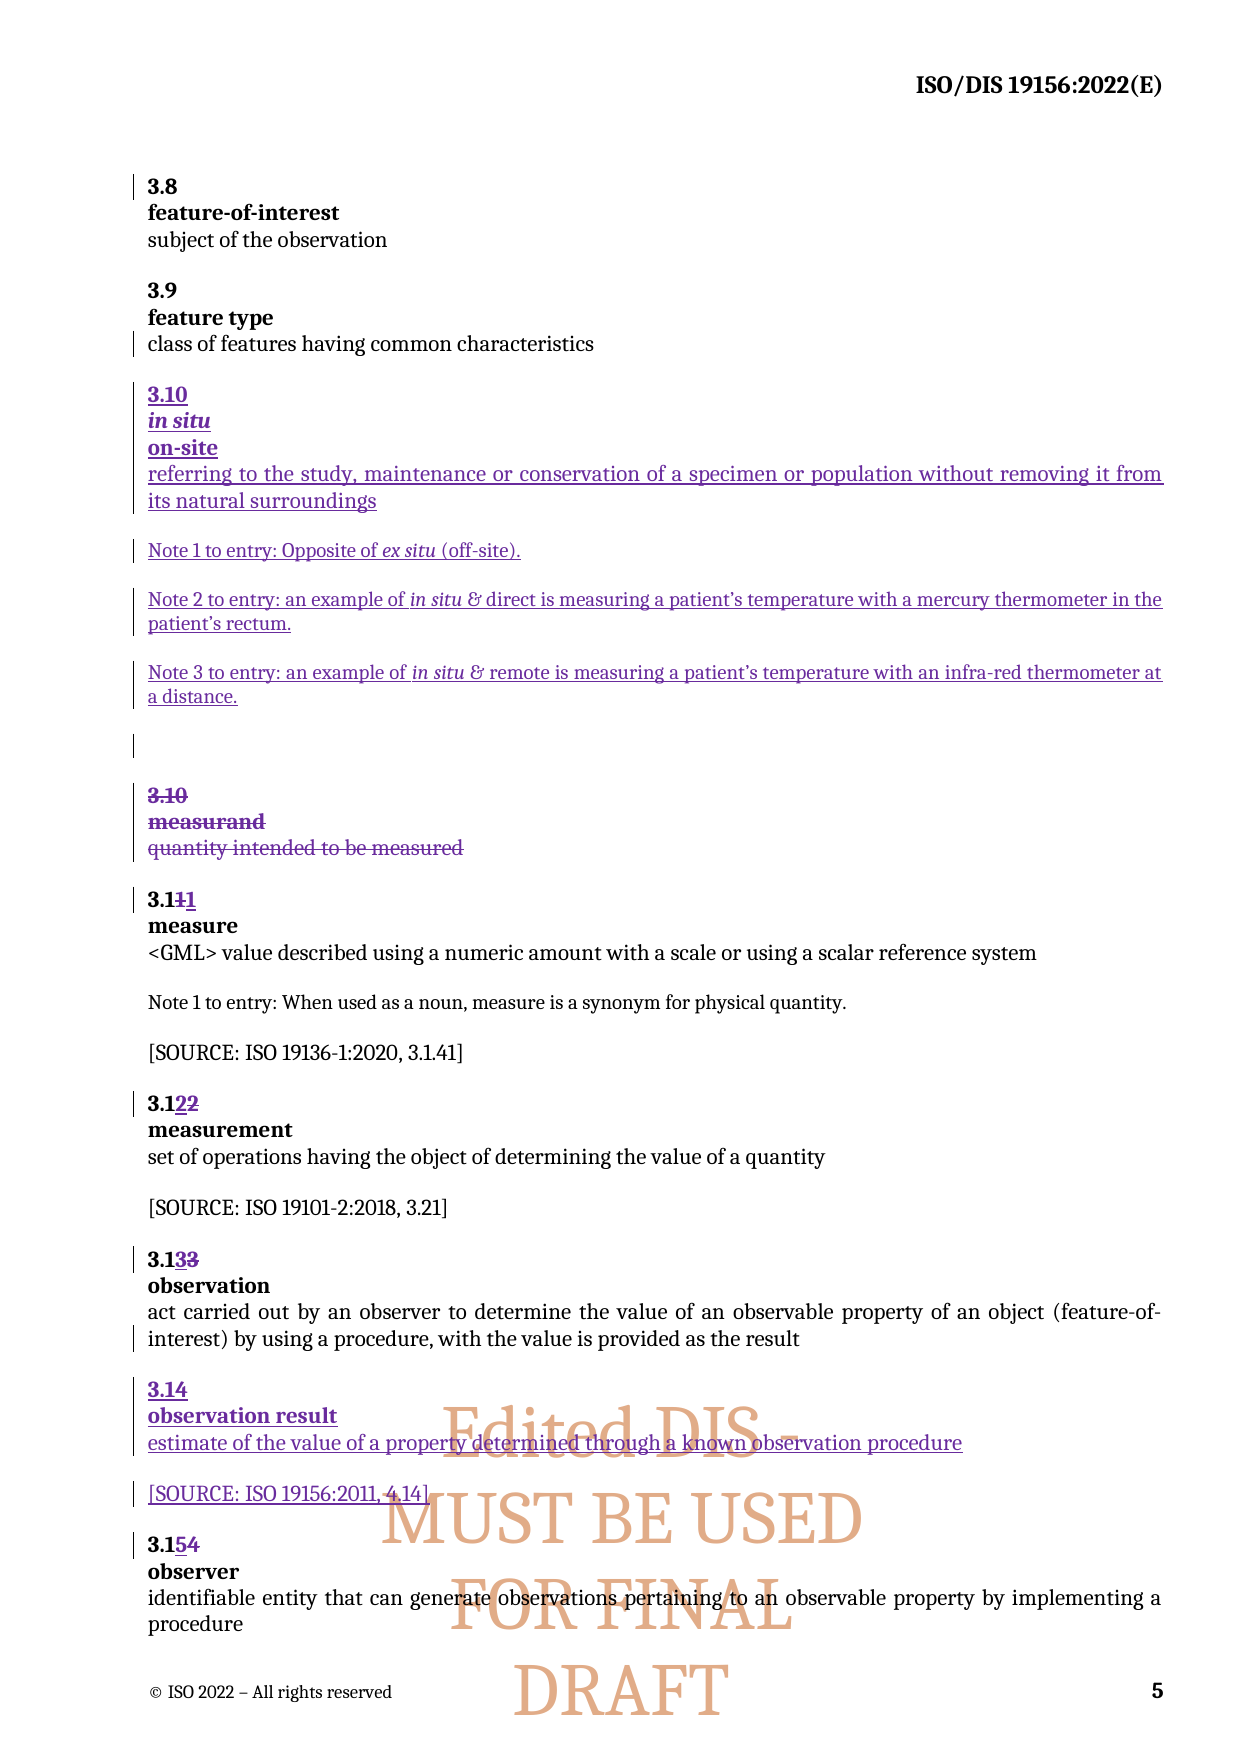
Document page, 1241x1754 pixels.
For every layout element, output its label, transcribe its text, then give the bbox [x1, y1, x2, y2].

text observer [148, 1558, 1163, 1585]
text act carried out by an observer to determine the value of an observable property of an object (feature-of-interest) by using a procedure, with the value is provided as the result [148, 1299, 1163, 1352]
text observation [148, 1273, 1163, 1299]
text class of features having common characteristics [148, 331, 1163, 357]
text 3.9 [148, 278, 1163, 304]
text feature-of-interest [148, 200, 1163, 227]
text Note 1 to entry: When used as a noun, measure is a synonym for physical quantity. [148, 991, 1163, 1014]
text measurement [148, 1117, 1163, 1144]
text feature type [148, 304, 1163, 331]
text 3.1 [148, 887, 1163, 913]
text measure [148, 913, 1163, 939]
text subject of the observation [148, 227, 1163, 253]
text [SOURCE: ISO 19101-2:2018, 3.21] [148, 1195, 1163, 1221]
text identifiable entity that can generate observations pertaining to an observable property by implementing a procedure [148, 1585, 1163, 1638]
text [SOURCE: ISO 19136-1:2020, 3.1.41] [148, 1039, 1163, 1066]
text 3.1 [148, 1246, 1163, 1273]
text <GML> value described using a numeric amount with a scale or using a scalar reference system [148, 939, 1163, 966]
text 3.1 [148, 1532, 1163, 1558]
text set of operations having the object of determining the value of a quantity [148, 1144, 1163, 1170]
text 3.8 [148, 174, 1163, 200]
text 3.1 [148, 1091, 1163, 1117]
